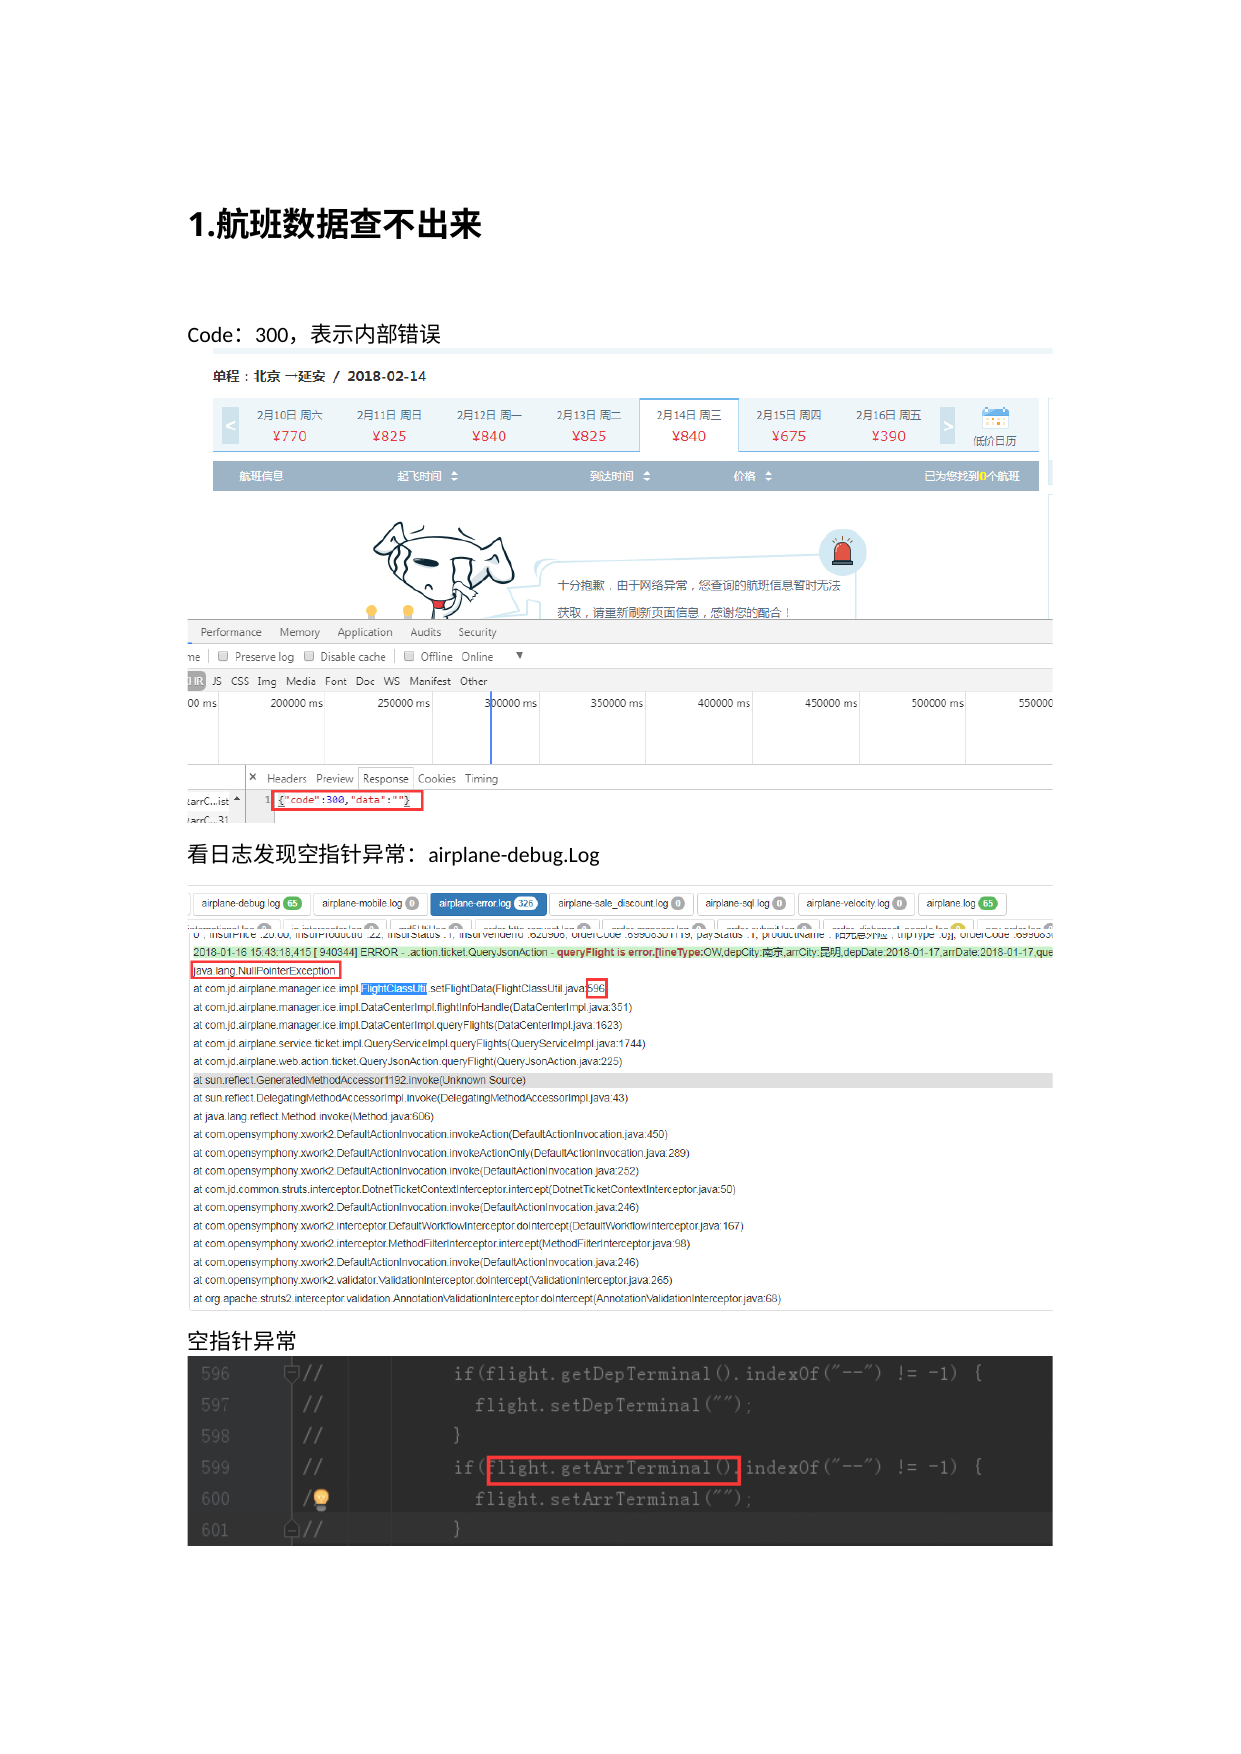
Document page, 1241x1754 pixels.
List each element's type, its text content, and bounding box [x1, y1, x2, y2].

subtitle 1.航班数据查不出来 [187, 189, 1053, 254]
text 空指针异常 [187, 1324, 1053, 1356]
picture [187, 933, 1053, 1319]
picture [187, 348, 1053, 823]
text 看日志发现空指针异常：airplane-debug.Log [187, 836, 1053, 868]
text Code：300，表示内部错误 [187, 316, 1053, 348]
picture [187, 868, 1053, 929]
picture [187, 1356, 1053, 1546]
